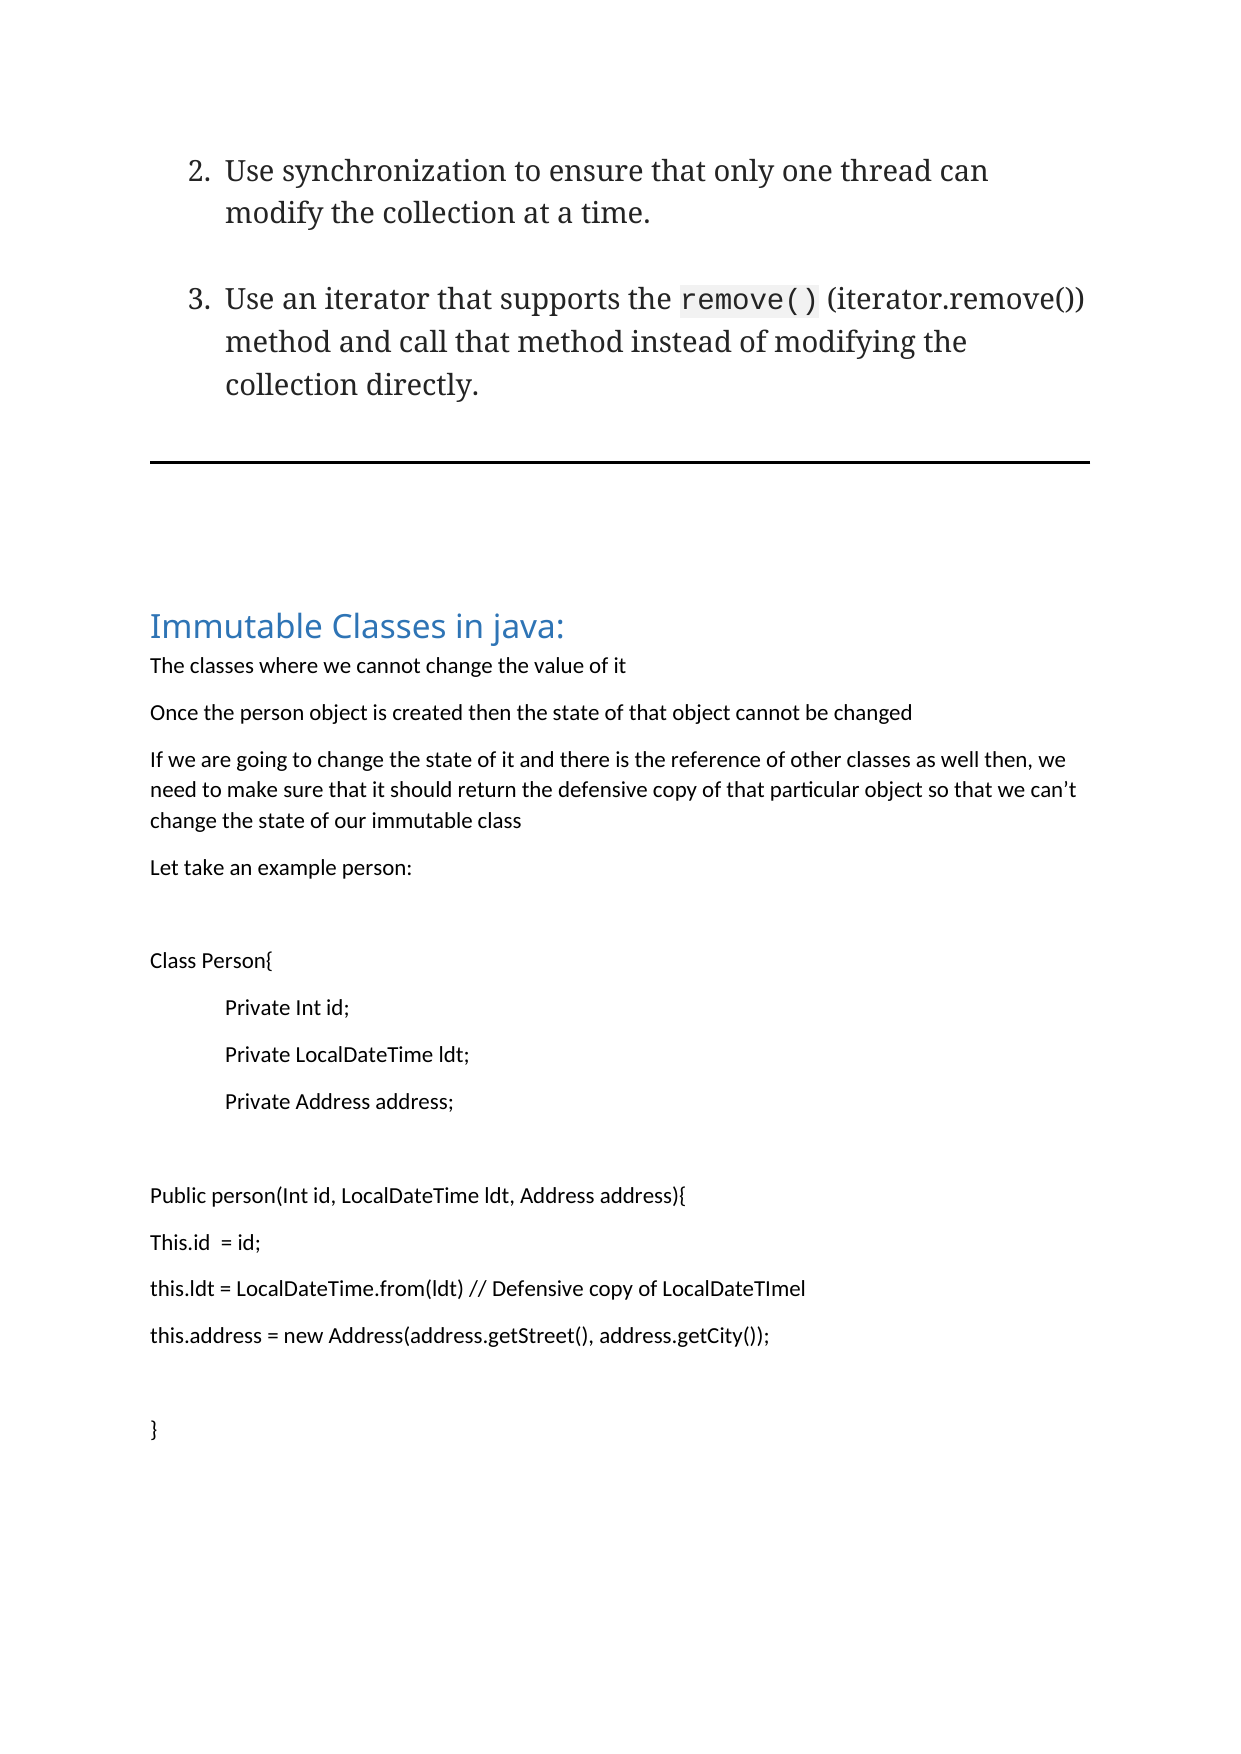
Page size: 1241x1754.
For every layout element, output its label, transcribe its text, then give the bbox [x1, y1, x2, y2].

text Class Person{ [150, 946, 1090, 974]
list Use an iterator that supports the remove() (iterator.remove()) method and call that method instead of modifying the collection directly. [187, 278, 1090, 404]
text this.ldt = LocalDateTime.from(ldt) // Defensive copy of LocalDateTImel [150, 1274, 1090, 1302]
list Use synchronization to ensure that only one thread can modify the collection at a time. [187, 150, 1090, 232]
text If we are going to change the state of it and there is the reference of other classes as well then, we need to make sure that it should return the defensive copy of that particular object so that we can’t change the state of our immutable class [150, 745, 1090, 834]
text } [150, 1415, 1090, 1443]
text Private Address address; [150, 1087, 1090, 1115]
text Private Int id; [150, 993, 1090, 1021]
text Private LocalDateTime ldt; [150, 1040, 1090, 1068]
text Public person(Int id, LocalDateTime ldt, Address address){ [150, 1181, 1090, 1209]
text This.id = id; [150, 1228, 1090, 1256]
text Once the person object is created then the state of that object cannot be changed [150, 698, 1090, 726]
text this.address = new Address(address.getStreet(), address.getCity()); [150, 1321, 1090, 1349]
text Let take an example person: [150, 853, 1090, 881]
subtitle Immutable Classes in java: [150, 603, 1090, 648]
text The classes where we cannot change the value of it [150, 652, 1090, 679]
